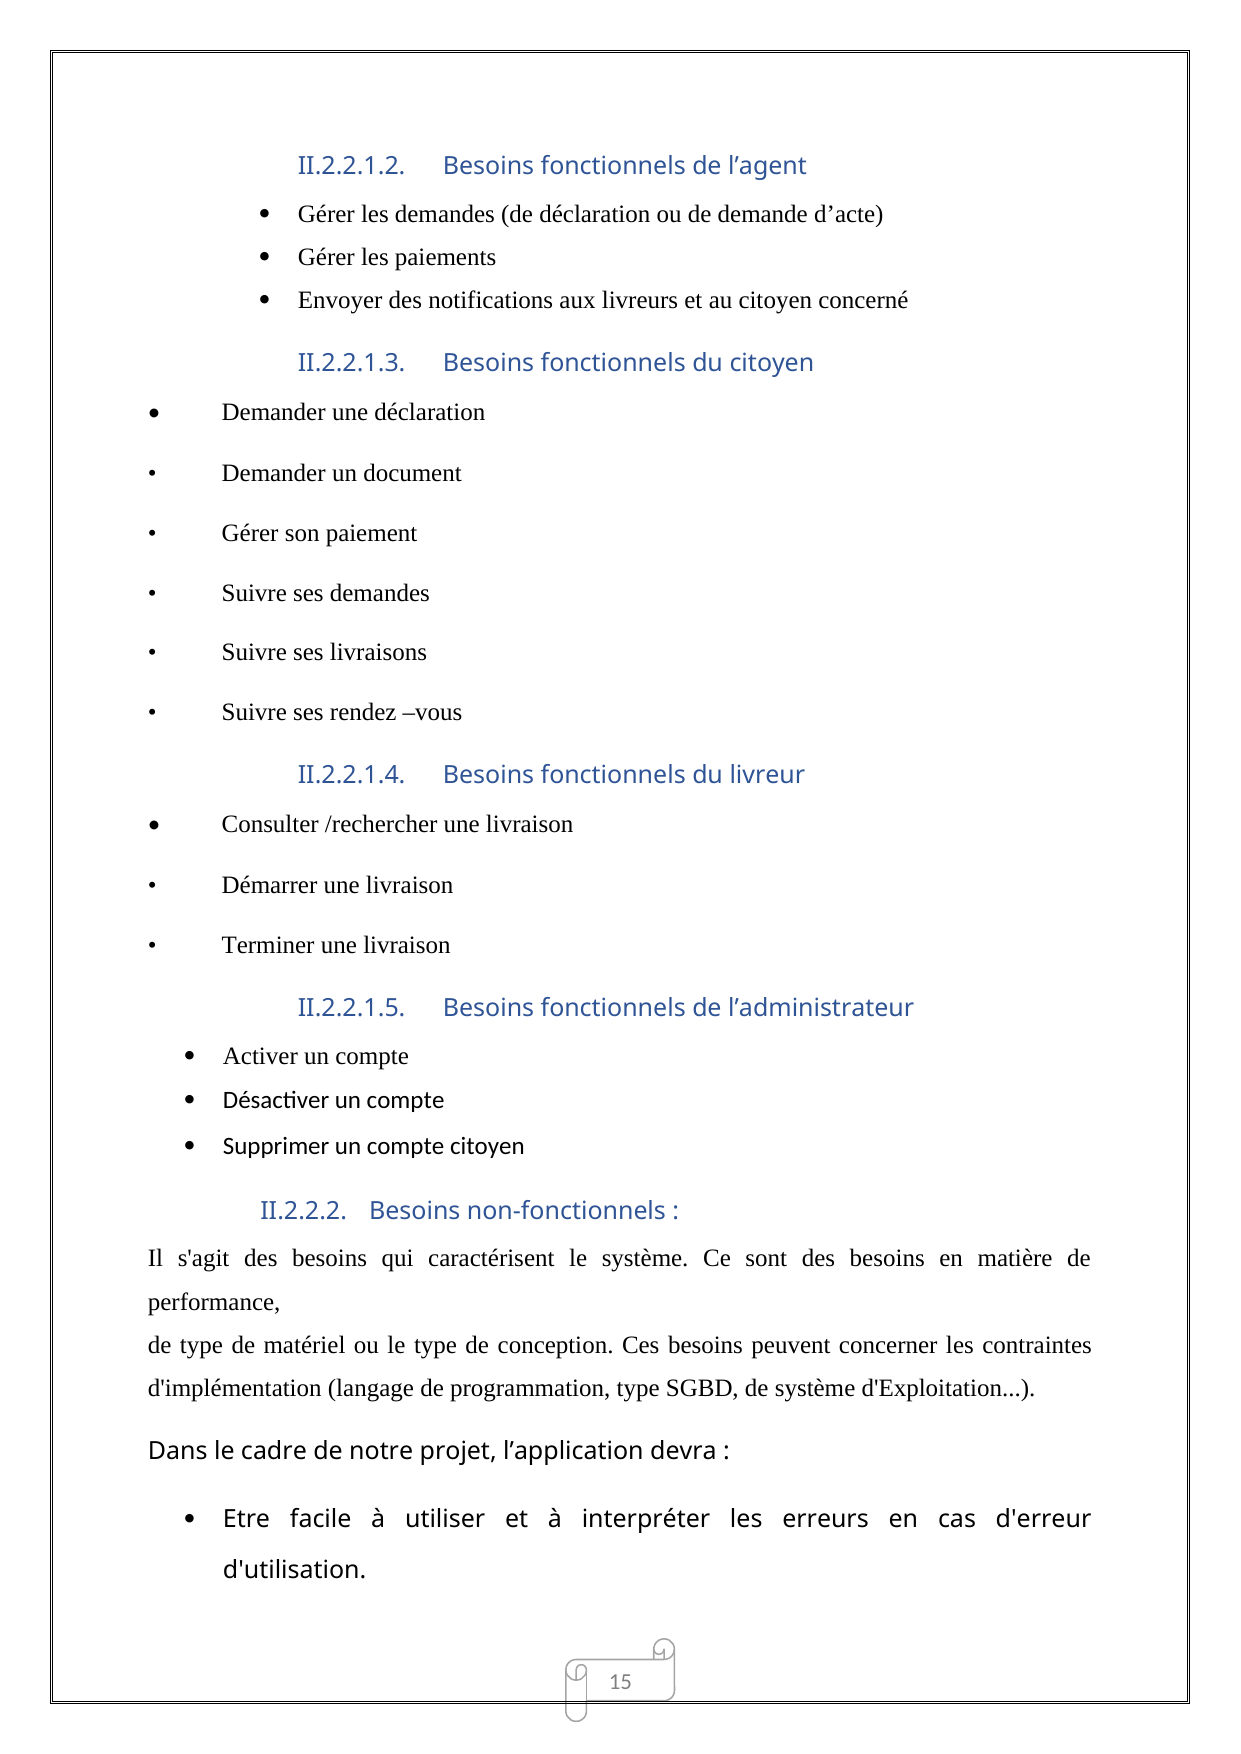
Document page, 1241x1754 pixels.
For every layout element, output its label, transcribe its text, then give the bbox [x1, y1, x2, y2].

text • Gérer son paiement [148, 518, 1093, 547]
subtitle Besoins non-fonctionnels : [260, 1192, 1093, 1226]
text • Terminer une livraison [148, 930, 1093, 959]
list Gérer les demandes (de déclaration ou de demande d’acte) [260, 199, 1093, 227]
list Désactiver un compte [185, 1084, 1093, 1115]
text Il s'agit des besoins qui caractérisent le système. Ce sont des besoins en matière de performance, de type de matériel ou le type de conception. Ces besoins peuvent concerner les contraintes d'implémentation (langage de programmation, type SGBD, de système d'Exploitation...). [148, 1243, 1093, 1402]
text • Demander une déclaration [148, 396, 1093, 426]
list Envoyer des notifications aux livreurs et au citoyen concerné [260, 285, 1093, 314]
text • Demander un document [148, 458, 1093, 487]
subtitle Besoins fonctionnels de l’agent [298, 148, 1093, 182]
subtitle Besoins fonctionnels de l’administrateur [298, 990, 1093, 1024]
text Dans le cadre de notre projet, l’application devra : [148, 1433, 1093, 1467]
text • Suivre ses rendez –vous [148, 697, 1093, 726]
list Supprimer un compte citoyen [185, 1130, 1093, 1161]
text • Suivre ses demandes [148, 578, 1093, 606]
list Gérer les paiements [260, 242, 1093, 271]
list Etre facile à utiliser et à interpréter les erreurs en cas d'erreur d'utilisation. [185, 1500, 1093, 1585]
text • Consulter /rechercher une livraison [148, 808, 1093, 839]
subtitle Besoins fonctionnels du citoyen [298, 345, 1093, 379]
text • Suivre ses livraisons [148, 637, 1093, 666]
list Activer un compte [185, 1041, 1093, 1070]
subtitle Besoins fonctionnels du livreur [298, 757, 1093, 791]
text • Démarrer une livraison [148, 871, 1093, 899]
